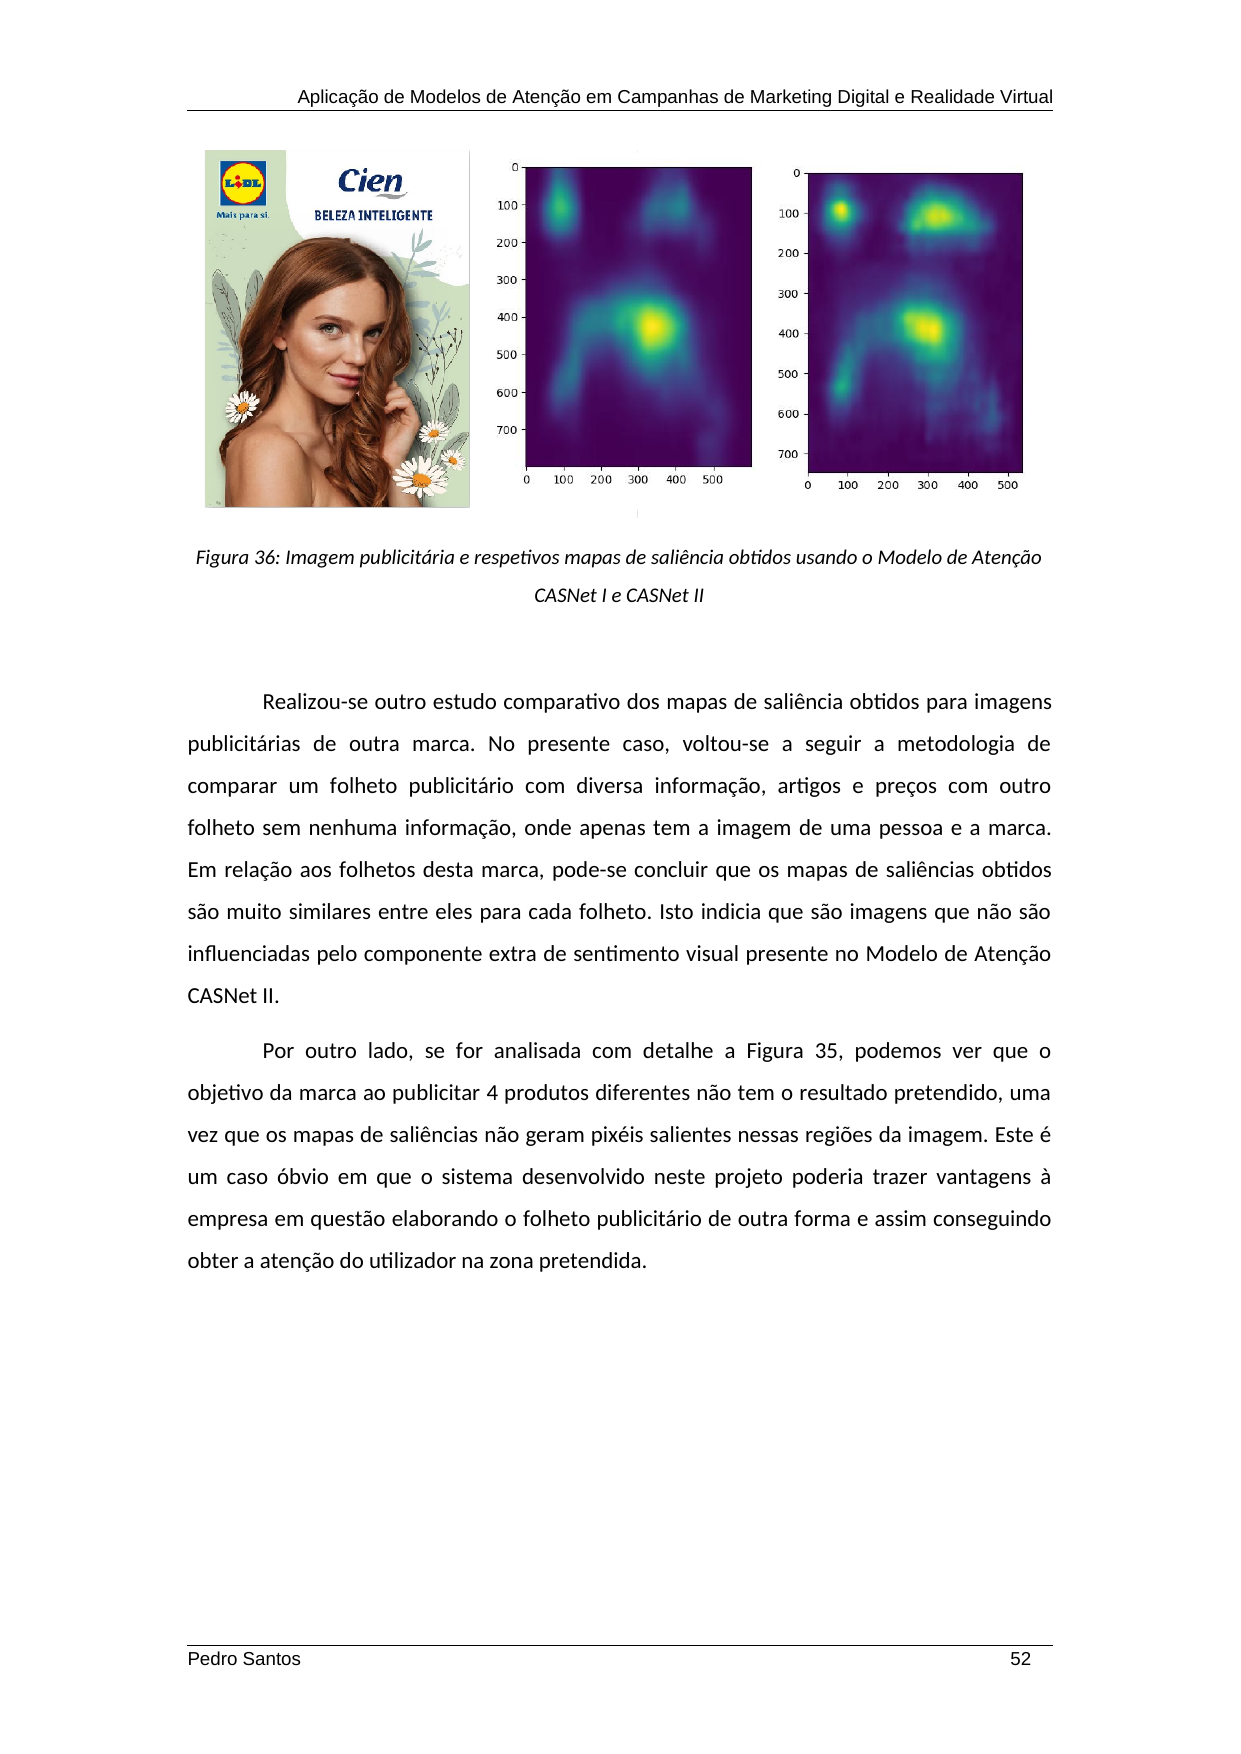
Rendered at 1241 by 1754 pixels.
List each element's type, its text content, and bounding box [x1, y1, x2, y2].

text Realizou-se outro estudo comparativo dos mapas de saliência obtidos para imagens publicitárias de outra marca. No presente caso, voltou-se a seguir a metodologia de comparar um folheto publicitário com diversa informação, artigos e preços com outro folheto sem nenhuma informação, onde apenas tem a imagem de uma pessoa e a marca. Em relação aos folhetos desta marca, pode-se concluir que os mapas de saliências obtidos são muito similares entre eles para cada folheto. Isto indicia que são imagens que não são influenciadas pelo componente extra de sentimento visual presente no Modelo de Atenção CASNet II. [187, 687, 1053, 1009]
text Por outro lado, se for analisada com detalhe a Figura 35, podemos ver que o objetivo da marca ao publicitar 4 produtos diferentes não tem o resultado pretendido, uma vez que os mapas de saliências não geram pixéis salientes nessas regiões da imagem. Este é um caso óbvio em que o sistema desenvolvido neste projeto poderia trazer vantagens à empresa em questão elaborando o folheto publicitário de outra forma e assim conseguindo obter a atenção do utilizador na zona pretendida. [187, 1036, 1053, 1274]
picture [204, 150, 1036, 518]
text Figura 36: Imagem publicitária e respetivos mapas de saliência obtidos usando o Modelo de Atenção CASNet I e CASNet II [187, 544, 1053, 608]
